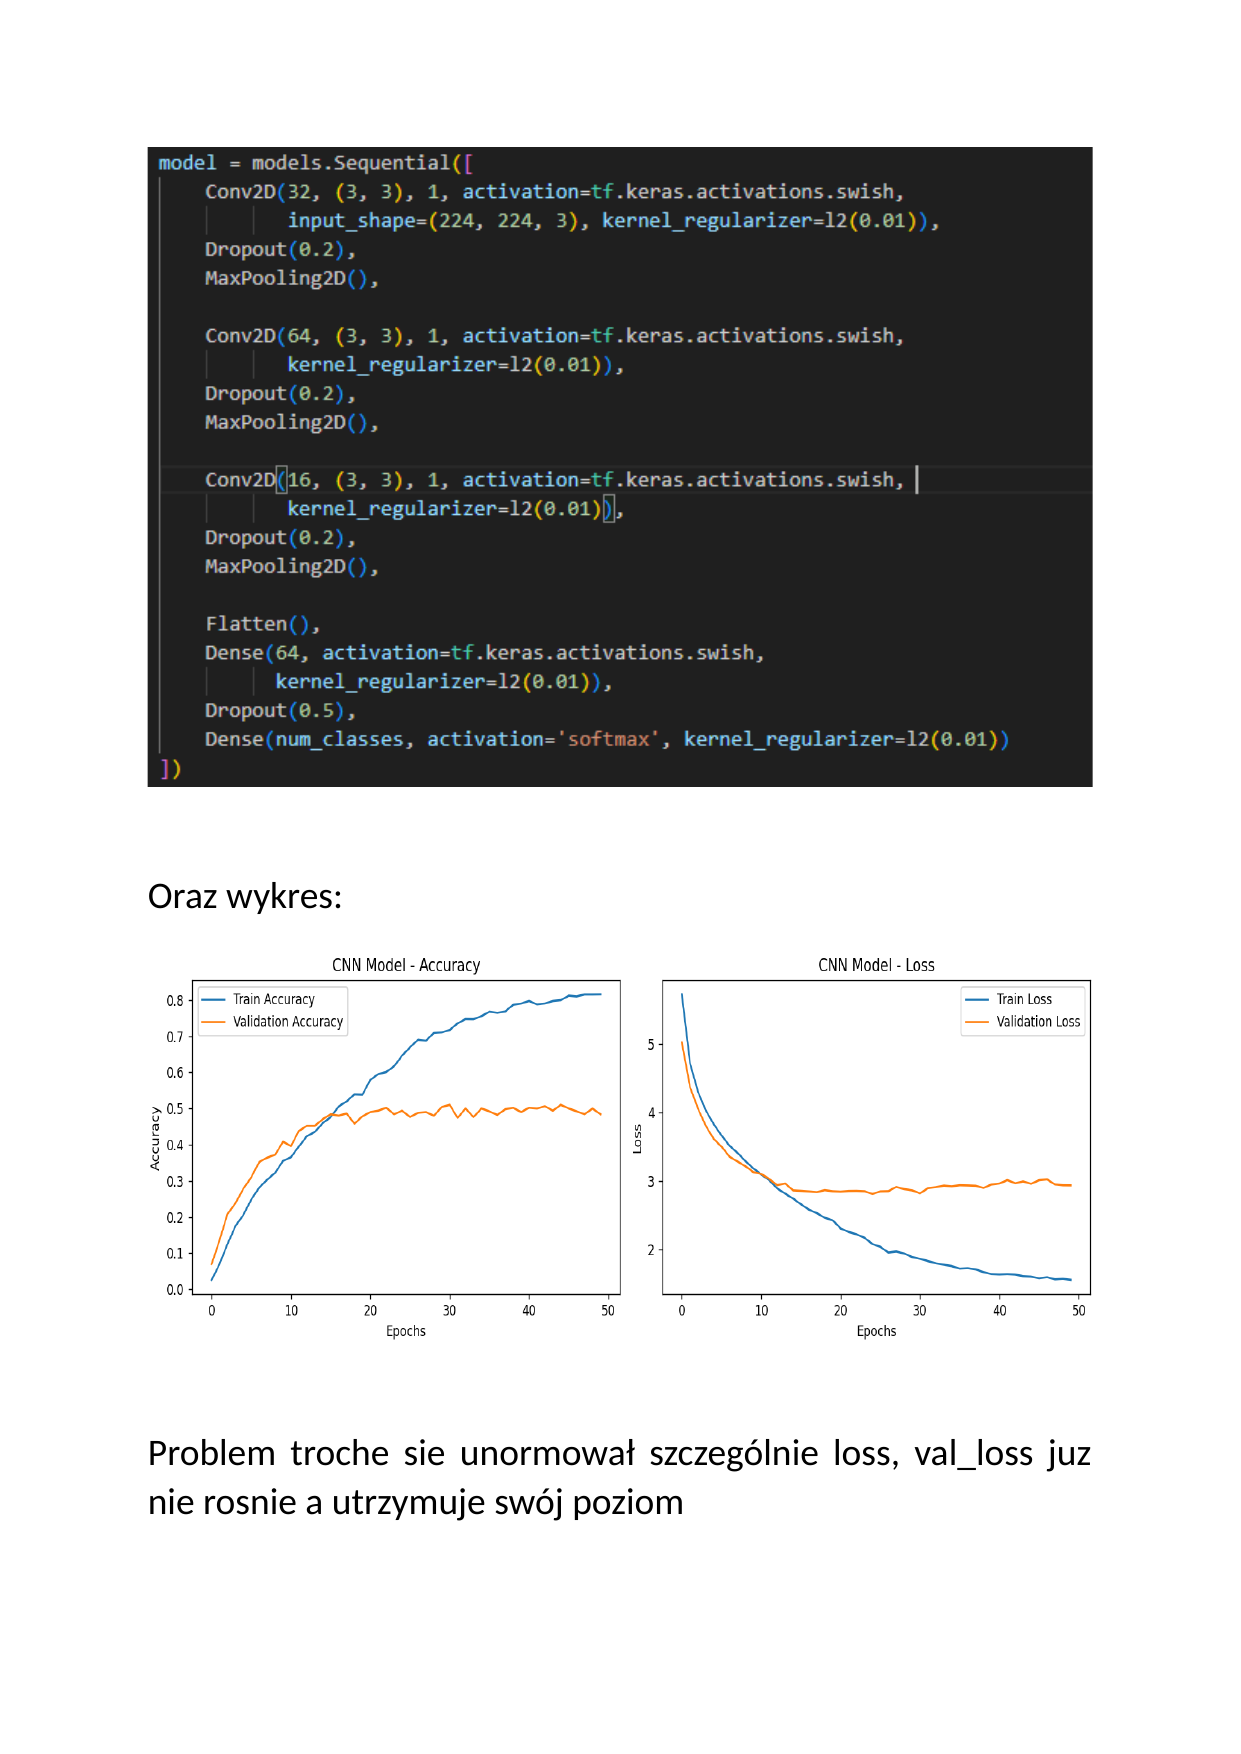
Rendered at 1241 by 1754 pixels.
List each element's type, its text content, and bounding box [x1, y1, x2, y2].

picture [147, 937, 1093, 1344]
picture [147, 147, 1093, 787]
text Problem troche sie unormował szczególnie loss, val_loss juz nie rosnie a utrzymuje swój poziom [148, 1428, 1093, 1524]
text Oraz wykres: [148, 872, 1093, 917]
